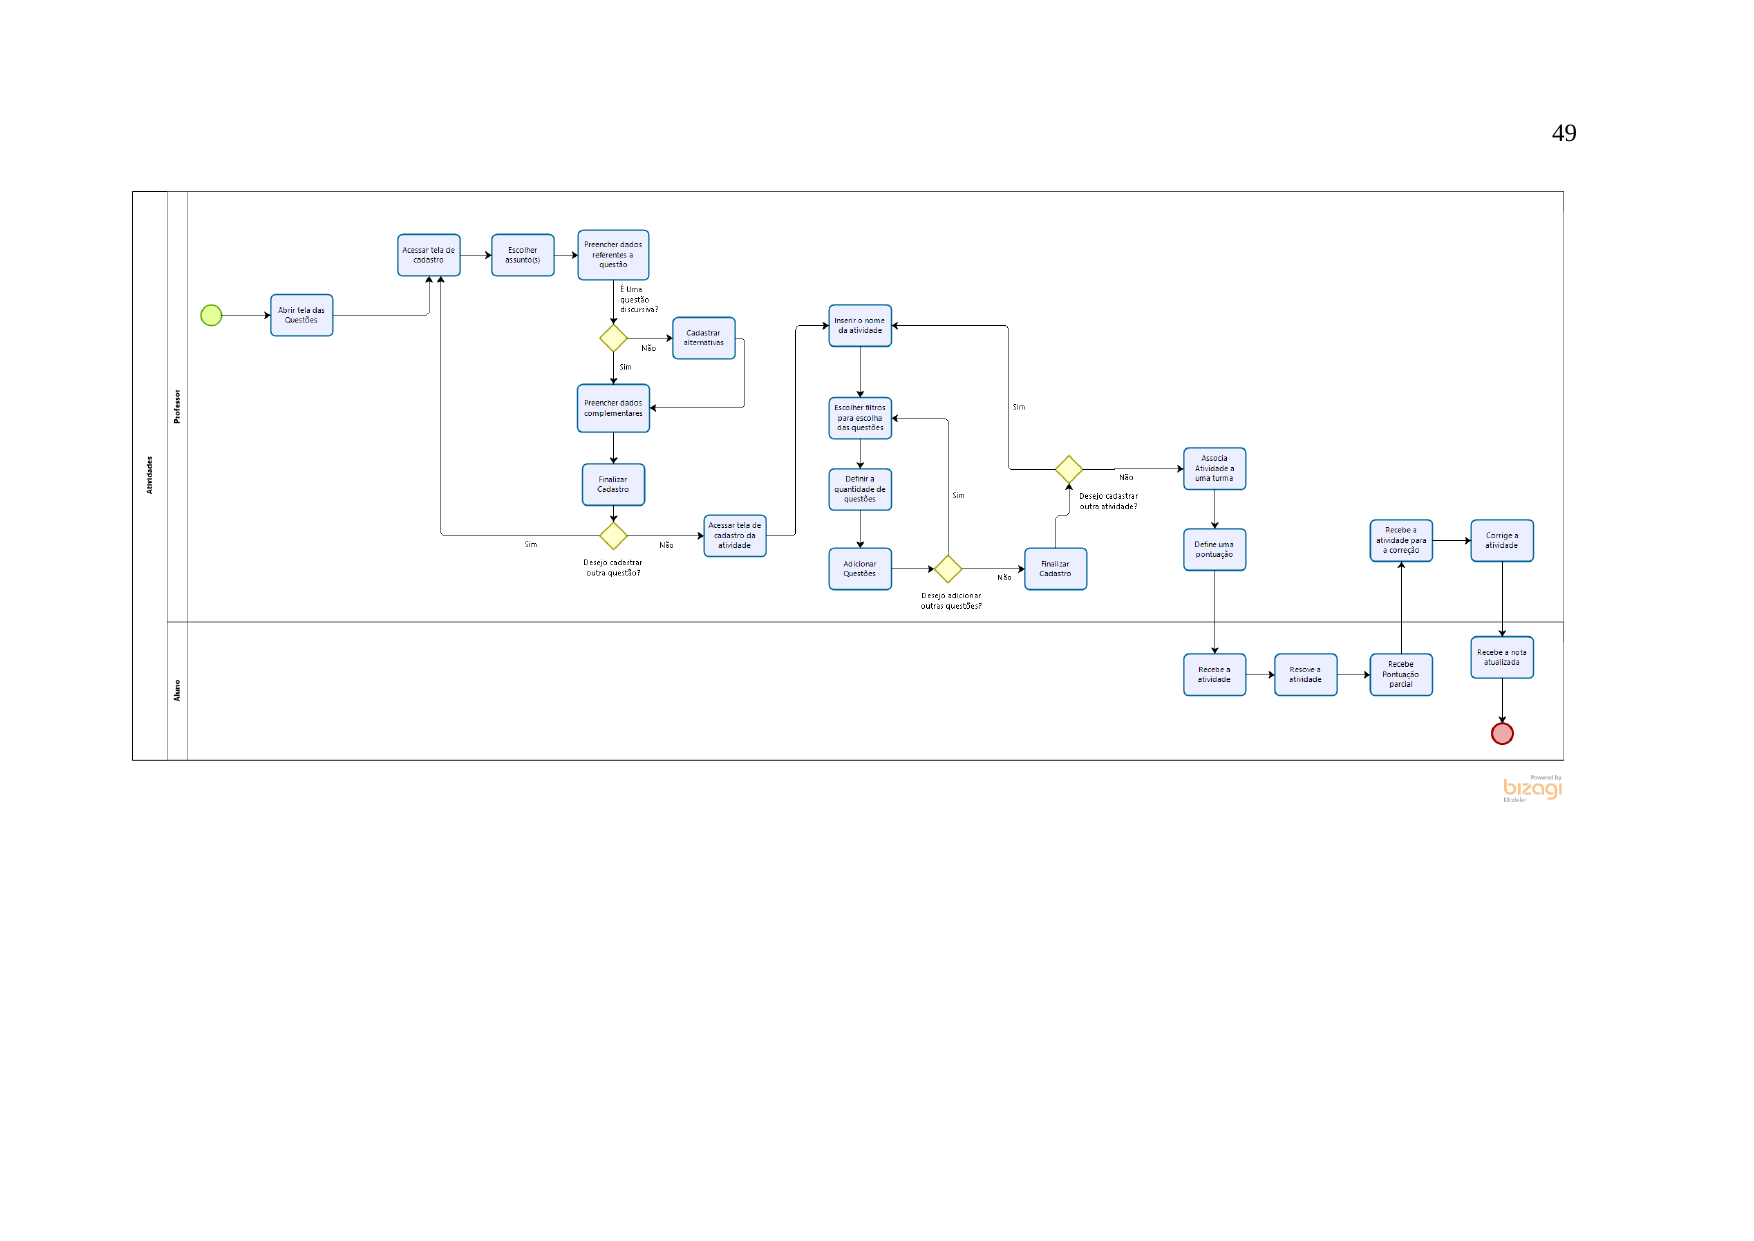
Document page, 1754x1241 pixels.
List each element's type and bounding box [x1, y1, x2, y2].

picture [118, 177, 1577, 824]
